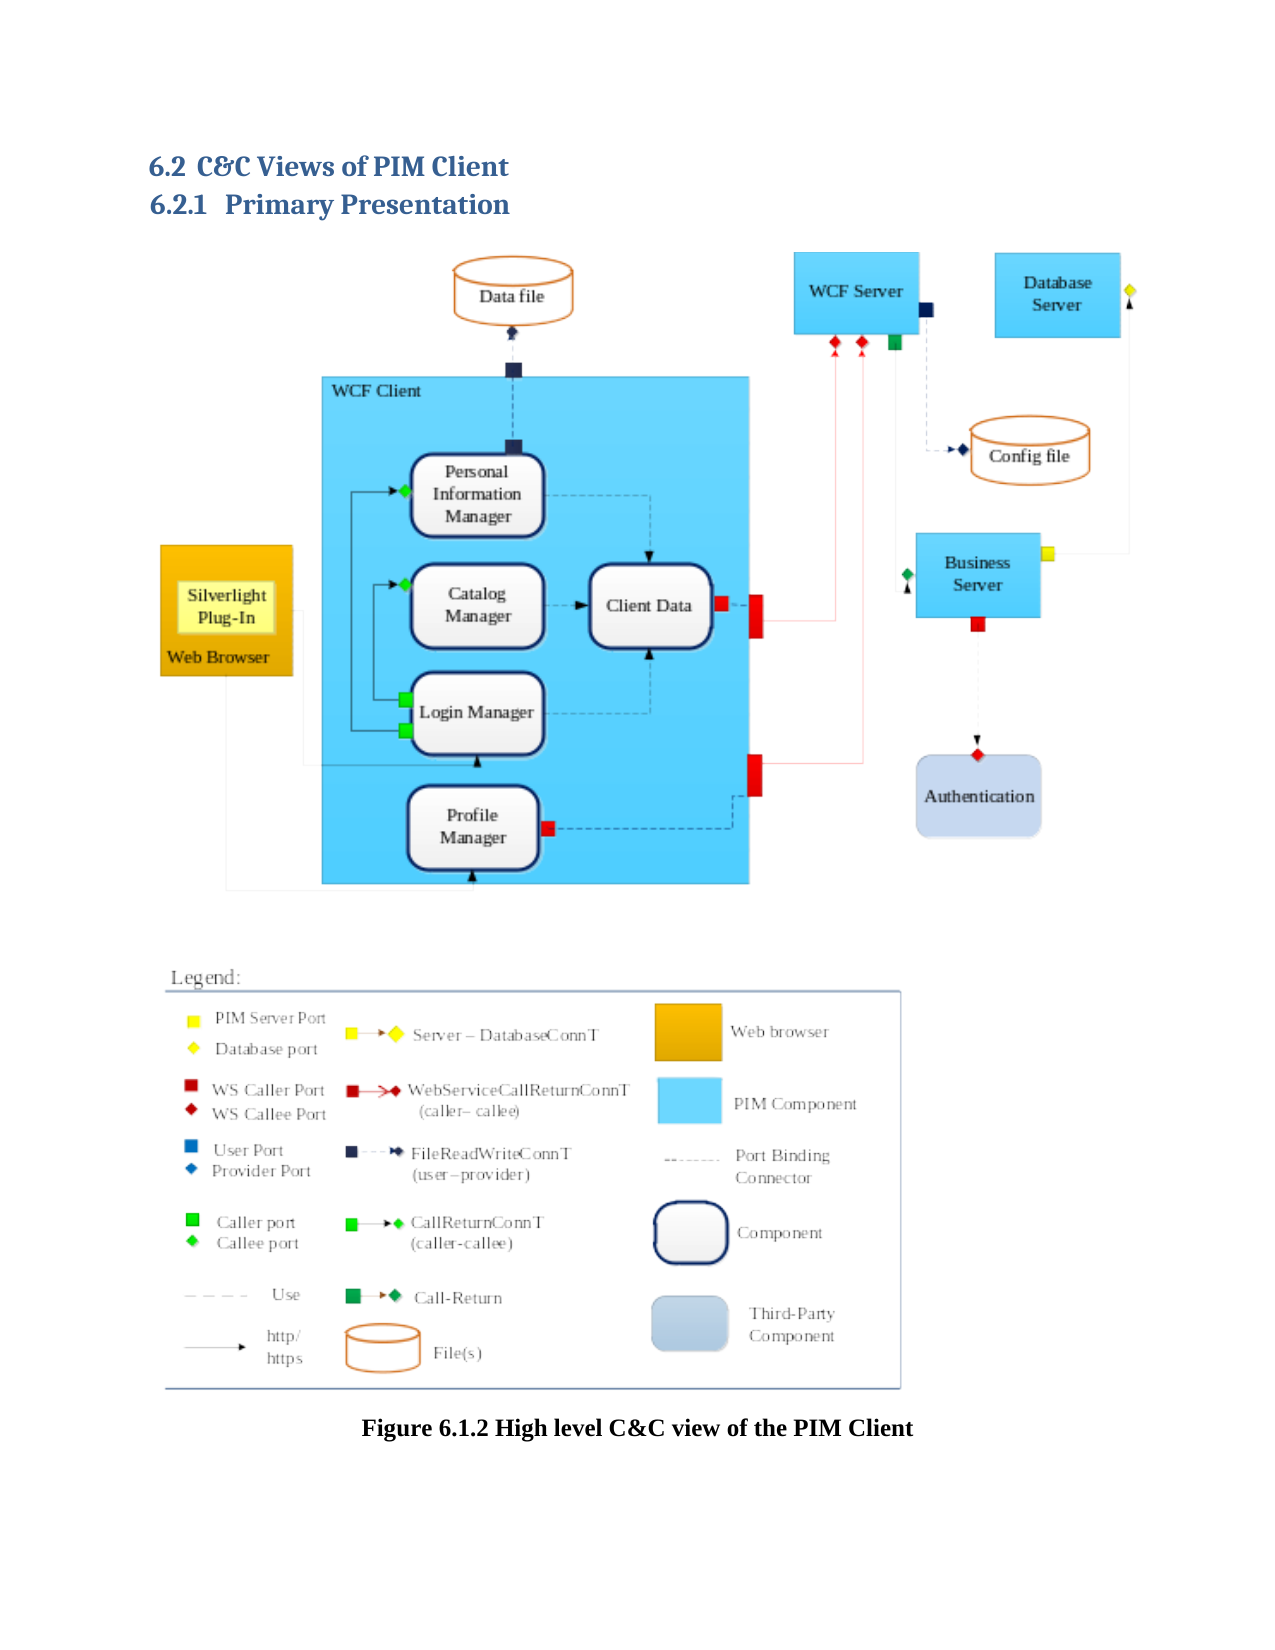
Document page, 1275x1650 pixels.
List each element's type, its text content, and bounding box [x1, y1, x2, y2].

subtitle Primary Presentation [150, 188, 1125, 222]
subtitle C&C Views of PIM Client [148, 150, 1125, 183]
text Figure 6.1.2 High level C&C view of the PIM Client [150, 1413, 1125, 1441]
